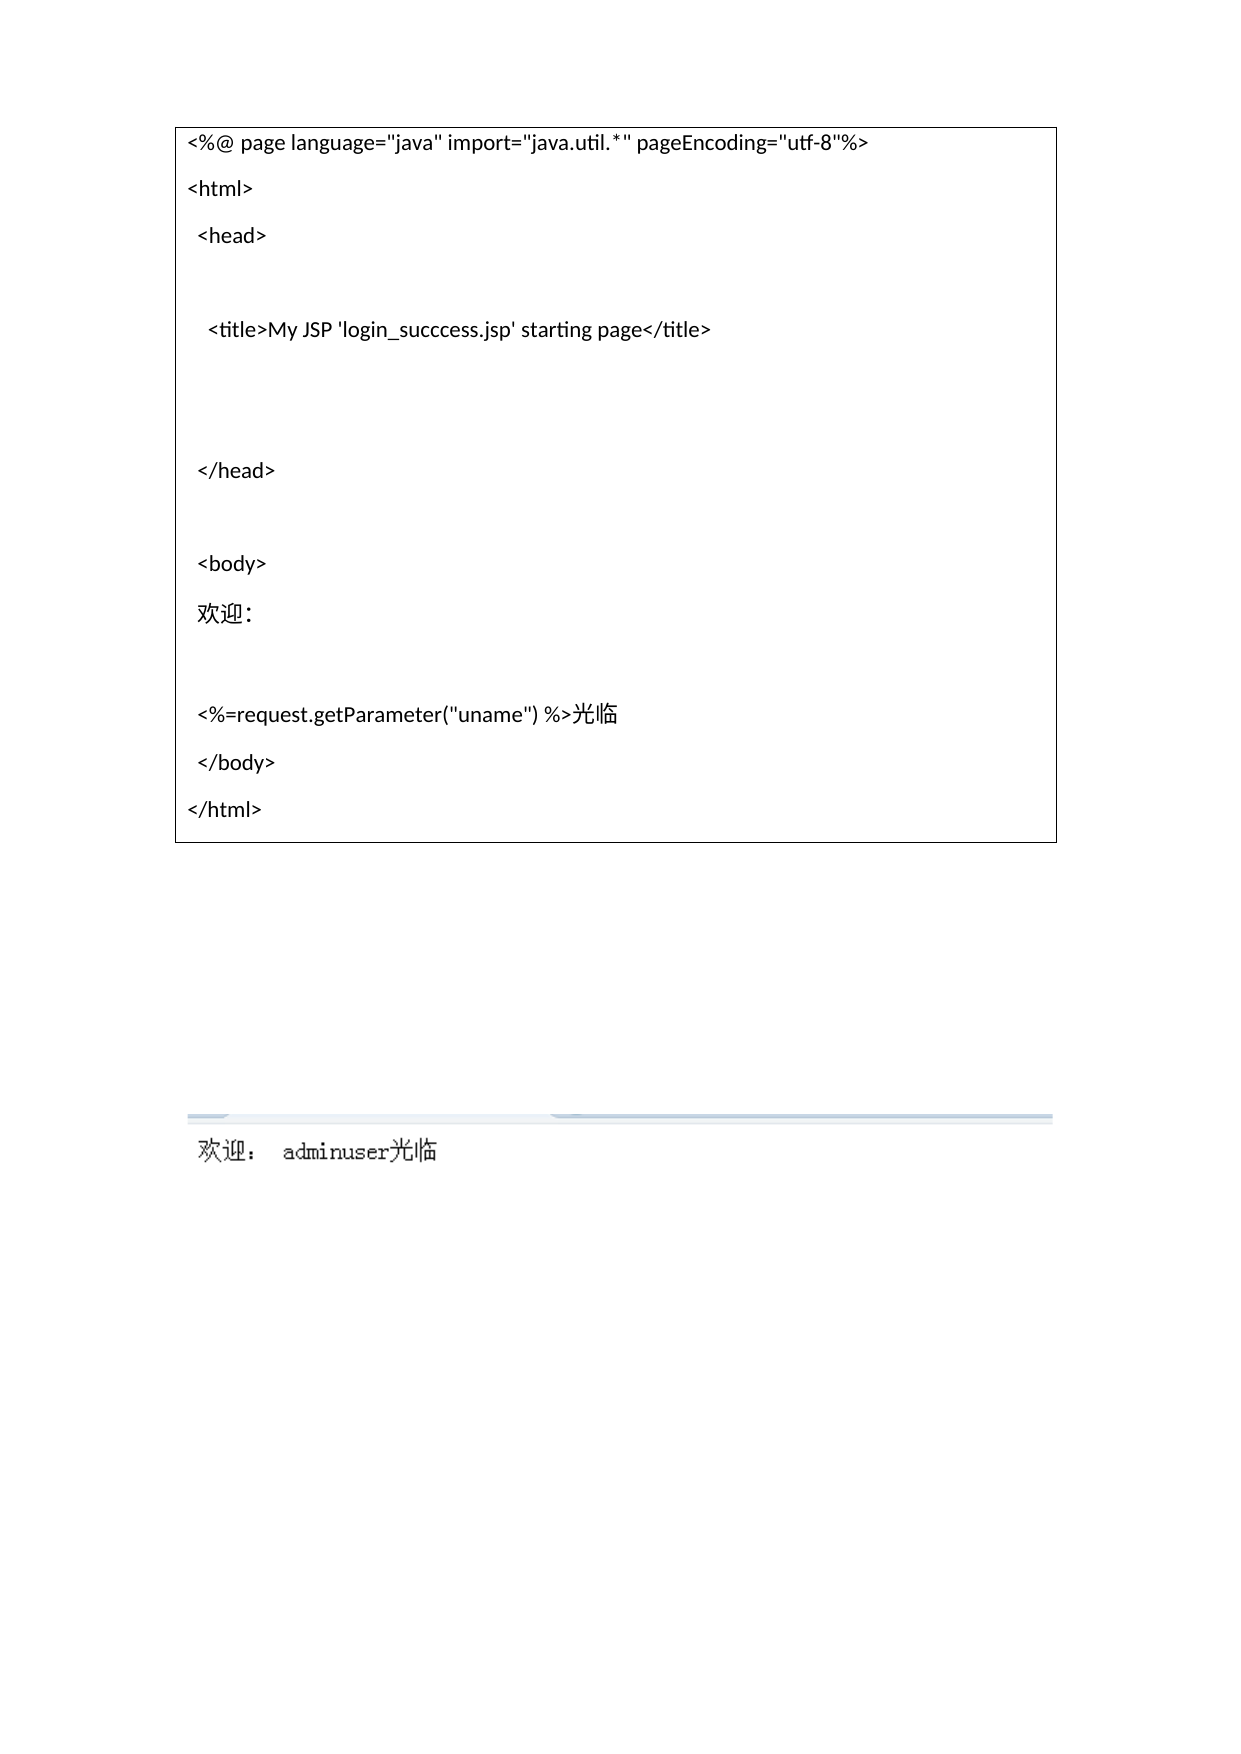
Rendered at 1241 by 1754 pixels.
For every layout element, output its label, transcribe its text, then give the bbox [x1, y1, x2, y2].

table_header <%@ page language="java" import="java.util.*" pageEncoding="utf-8"%> <html> <head> <title>My JSP 'login_succcess.jsp' starting page</title> </head> <body> 欢迎： <%=request.getParameter("uname") %>光临 </body> </html> [176, 128, 1056, 842]
picture [187, 1114, 1053, 1256]
